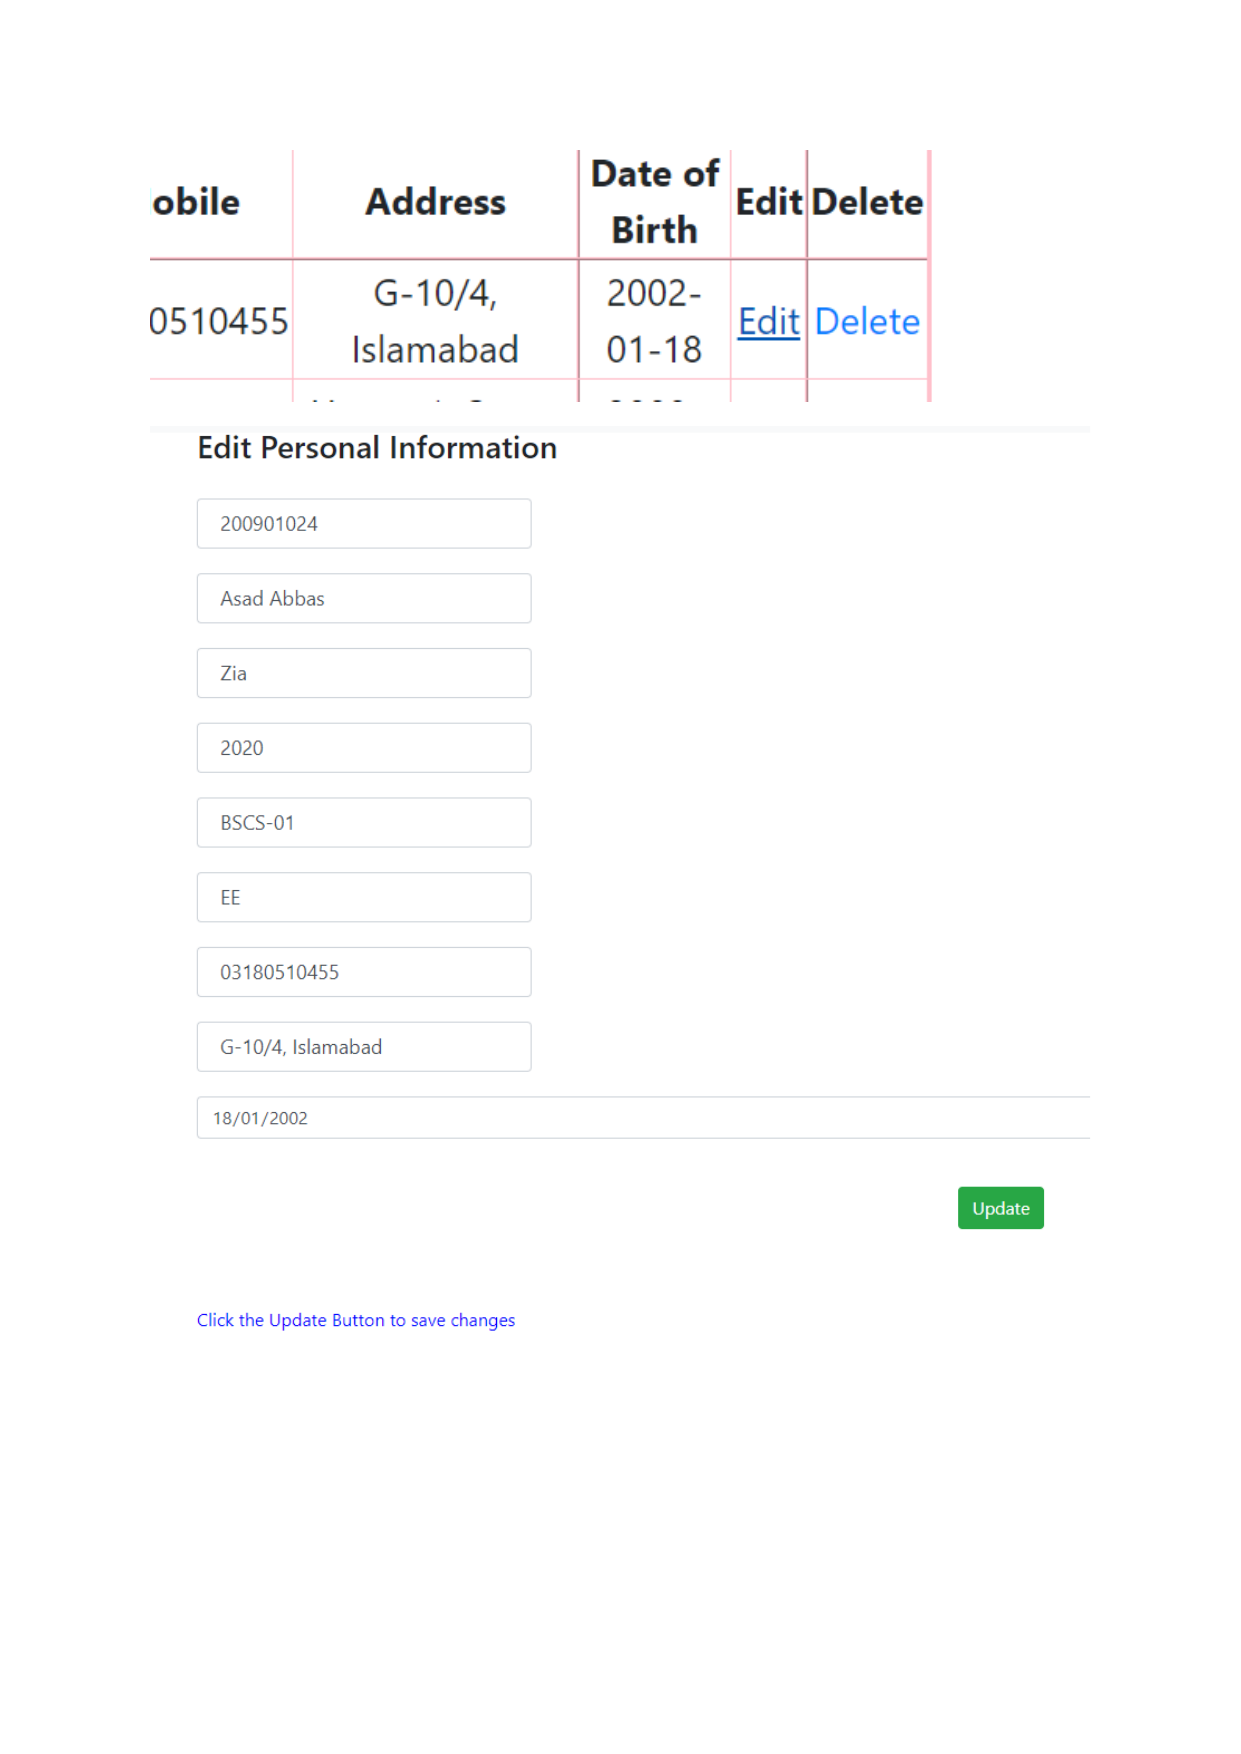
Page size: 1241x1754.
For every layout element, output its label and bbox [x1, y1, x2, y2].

picture [150, 150, 957, 402]
picture [150, 426, 1091, 1353]
